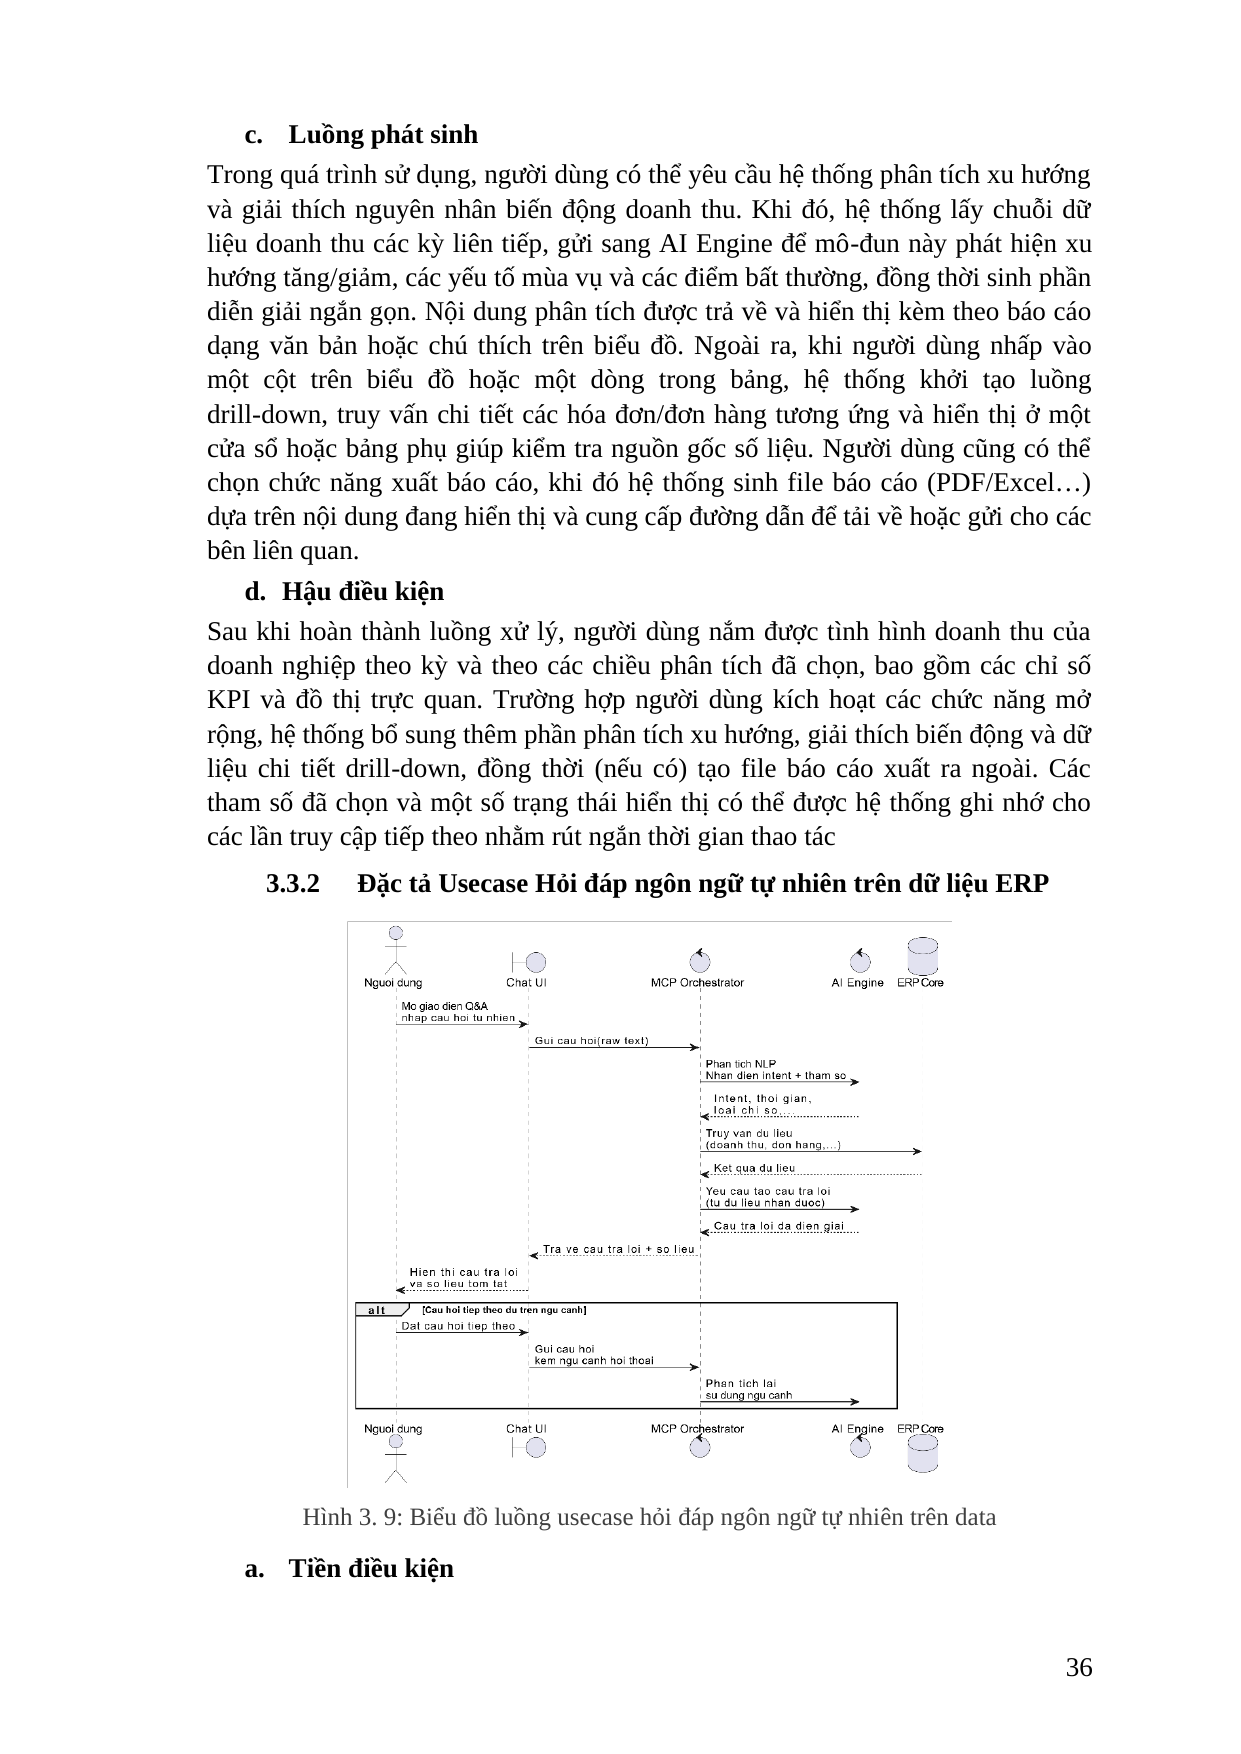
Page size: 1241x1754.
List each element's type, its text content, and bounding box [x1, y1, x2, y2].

text Hình 3. 9: Biểu đồ luồng usecase hỏi đáp ngôn ngữ tự nhiên trên data [207, 1502, 1092, 1531]
list Tiền điều kiện [244, 1552, 1092, 1583]
text Sau khi hoàn thành luồng xử lý, người dùng nắm được tình hình doanh thu của doanh nghiệp theo kỳ và theo các chiều phân tích đã chọn, bao gồm các chỉ số KPI và đồ thị trực quan. Trường hợp người dùng kích hoạt các chức năng mở rộng, hệ thống bổ sung thêm phần phân tích xu hướng, giải thích biến động và dữ liệu chi tiết drill-down, đồng thời (nếu có) tạo file báo cáo xuất ra ngoài. Các tham số đã chọn và một số trạng thái hiển thị có thể được hệ thống ghi nhớ cho các lần truy cập tiếp theo nhằm rút ngắn thời gian thao tác [207, 615, 1092, 851]
subtitle Đặc tả Usecase Hỏi đáp ngôn ngữ tự nhiên trên dữ liệu ERP [266, 867, 1092, 898]
list Luồng phát sinh [244, 118, 1092, 149]
text Trong quá trình sử dụng, người dùng có thể yêu cầu hệ thống phân tích xu hướng và giải thích nguyên nhân biến động doanh thu. Khi đó, hệ thống lấy chuỗi dữ liệu doanh thu các kỳ liên tiếp, gửi sang AI Engine để mô-đun này phát hiện xu hướng tăng/giảm, các yếu tố mùa vụ và các điểm bất thường, đồng thời sinh phần diễn giải ngắn gọn. Nội dung phân tích được trả về và hiển thị kèm theo báo cáo dạng văn bản hoặc chú thích trên biểu đồ. Ngoài ra, khi người dùng nhấp vào một cột trên biểu đồ hoặc một dòng trong bảng, hệ thống khởi tạo luồng drill-down, truy vấn chi tiết các hóa đơn/đơn hàng tương ứng và hiển thị ở một cửa sổ hoặc bảng phụ giúp kiểm tra nguồn gốc số liệu. Người dùng cũng có thể chọn chức năng xuất báo cáo, khi đó hệ thống sinh file báo cáo (PDF/Excel…) dựa trên nội dung đang hiển thị và cung cấp đường dẫn để tải về hoặc gửi cho các bên liên quan. [207, 158, 1092, 566]
list Hậu điều kiện [244, 575, 1092, 606]
picture [339, 913, 960, 1496]
